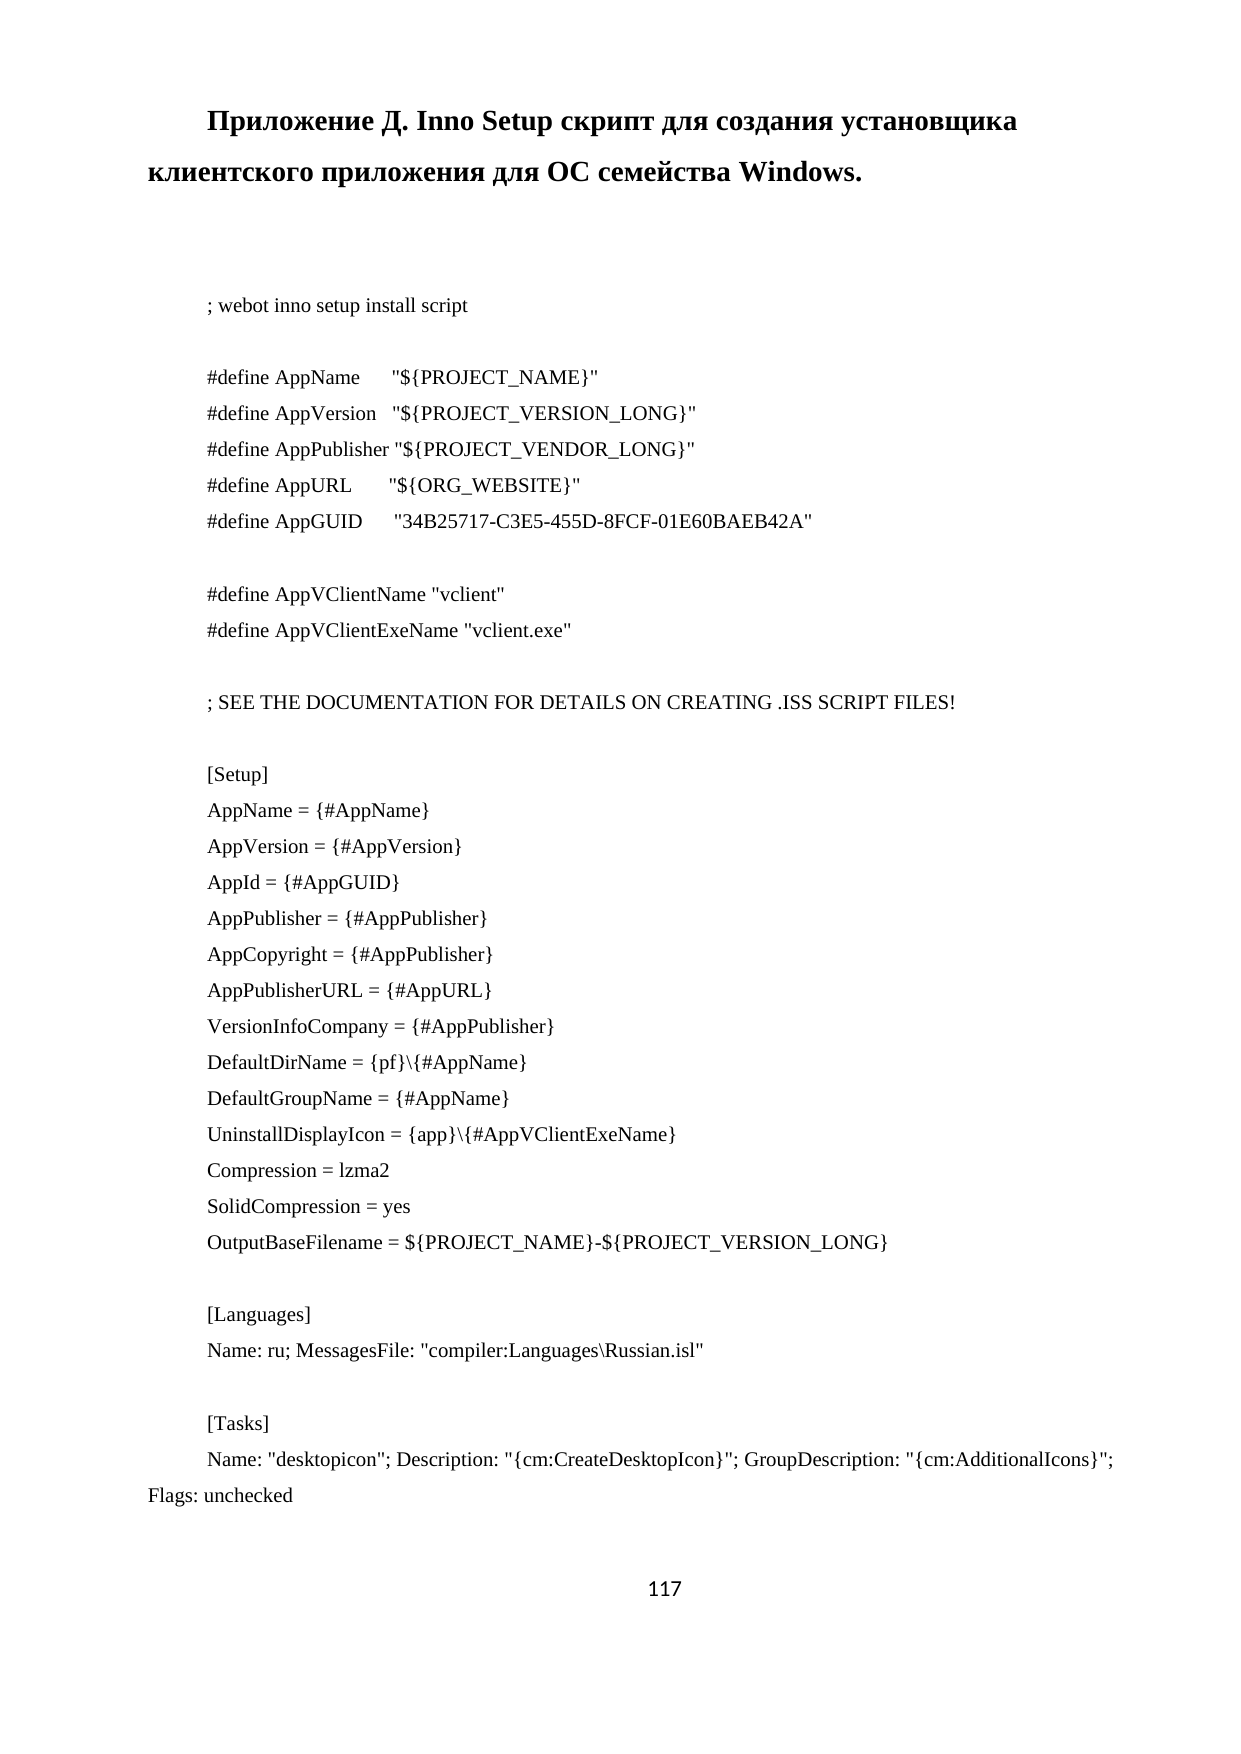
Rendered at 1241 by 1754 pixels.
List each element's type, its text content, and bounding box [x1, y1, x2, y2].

text OutputBaseFilename = ${PROJECT_NAME}-${PROJECT_VERSION_LONG} [148, 1230, 1152, 1254]
text Name: ru; MessagesFile: "compiler:Languages\Russian.isl" [148, 1338, 1152, 1362]
text DefaultDirName = {pf}\{#AppName} [148, 1050, 1152, 1074]
text ; SEE THE DOCUMENTATION FOR DETAILS ON CREATING .ISS SCRIPT FILES! [148, 689, 1152, 714]
text #define AppName "${PROJECT_NAME}" [148, 365, 1152, 389]
text AppVersion = {#AppVersion} [148, 834, 1152, 858]
text #define AppGUID "34B25717-C3E5-455D-8FCF-01E60BAEB42A" [148, 509, 1152, 533]
text AppName = {#AppName} [148, 798, 1152, 822]
text VersionInfoCompany = {#AppPublisher} [148, 1014, 1152, 1038]
text UninstallDisplayIcon = {app}\{#AppVClientExeName} [148, 1122, 1152, 1146]
text [Tasks] [148, 1410, 1152, 1434]
text AppId = {#AppGUID} [148, 870, 1152, 894]
text [Languages] [148, 1302, 1152, 1326]
subtitle Приложение Д. Inno Setup скрипт для создания установщика клиентского приложения для ОС семейства Windows. [148, 103, 1152, 187]
text AppCopyright = {#AppPublisher} [148, 942, 1152, 966]
text DefaultGroupName = {#AppName} [148, 1086, 1152, 1110]
text [Setup] [148, 762, 1152, 786]
text AppPublisherURL = {#AppURL} [148, 978, 1152, 1002]
text #define AppVersion "${PROJECT_VERSION_LONG}" [148, 401, 1152, 425]
text Name: "desktopicon"; Description: "{cm:CreateDesktopIcon}"; GroupDescription: "{cm:AdditionalIcons}"; Flags: unchecked [148, 1446, 1152, 1507]
text AppPublisher = {#AppPublisher} [148, 906, 1152, 930]
text #define AppVClientName "vclient" [148, 581, 1152, 606]
text #define AppPublisher "${PROJECT_VENDOR_LONG}" [148, 437, 1152, 461]
text Compression = lzma2 [148, 1158, 1152, 1182]
text #define AppVClientExeName "vclient.exe" [148, 617, 1152, 642]
text ; webot inno setup install script [148, 293, 1152, 317]
text #define AppURL "${ORG_WEBSITE}" [148, 473, 1152, 497]
text SolidCompression = yes [148, 1194, 1152, 1218]
